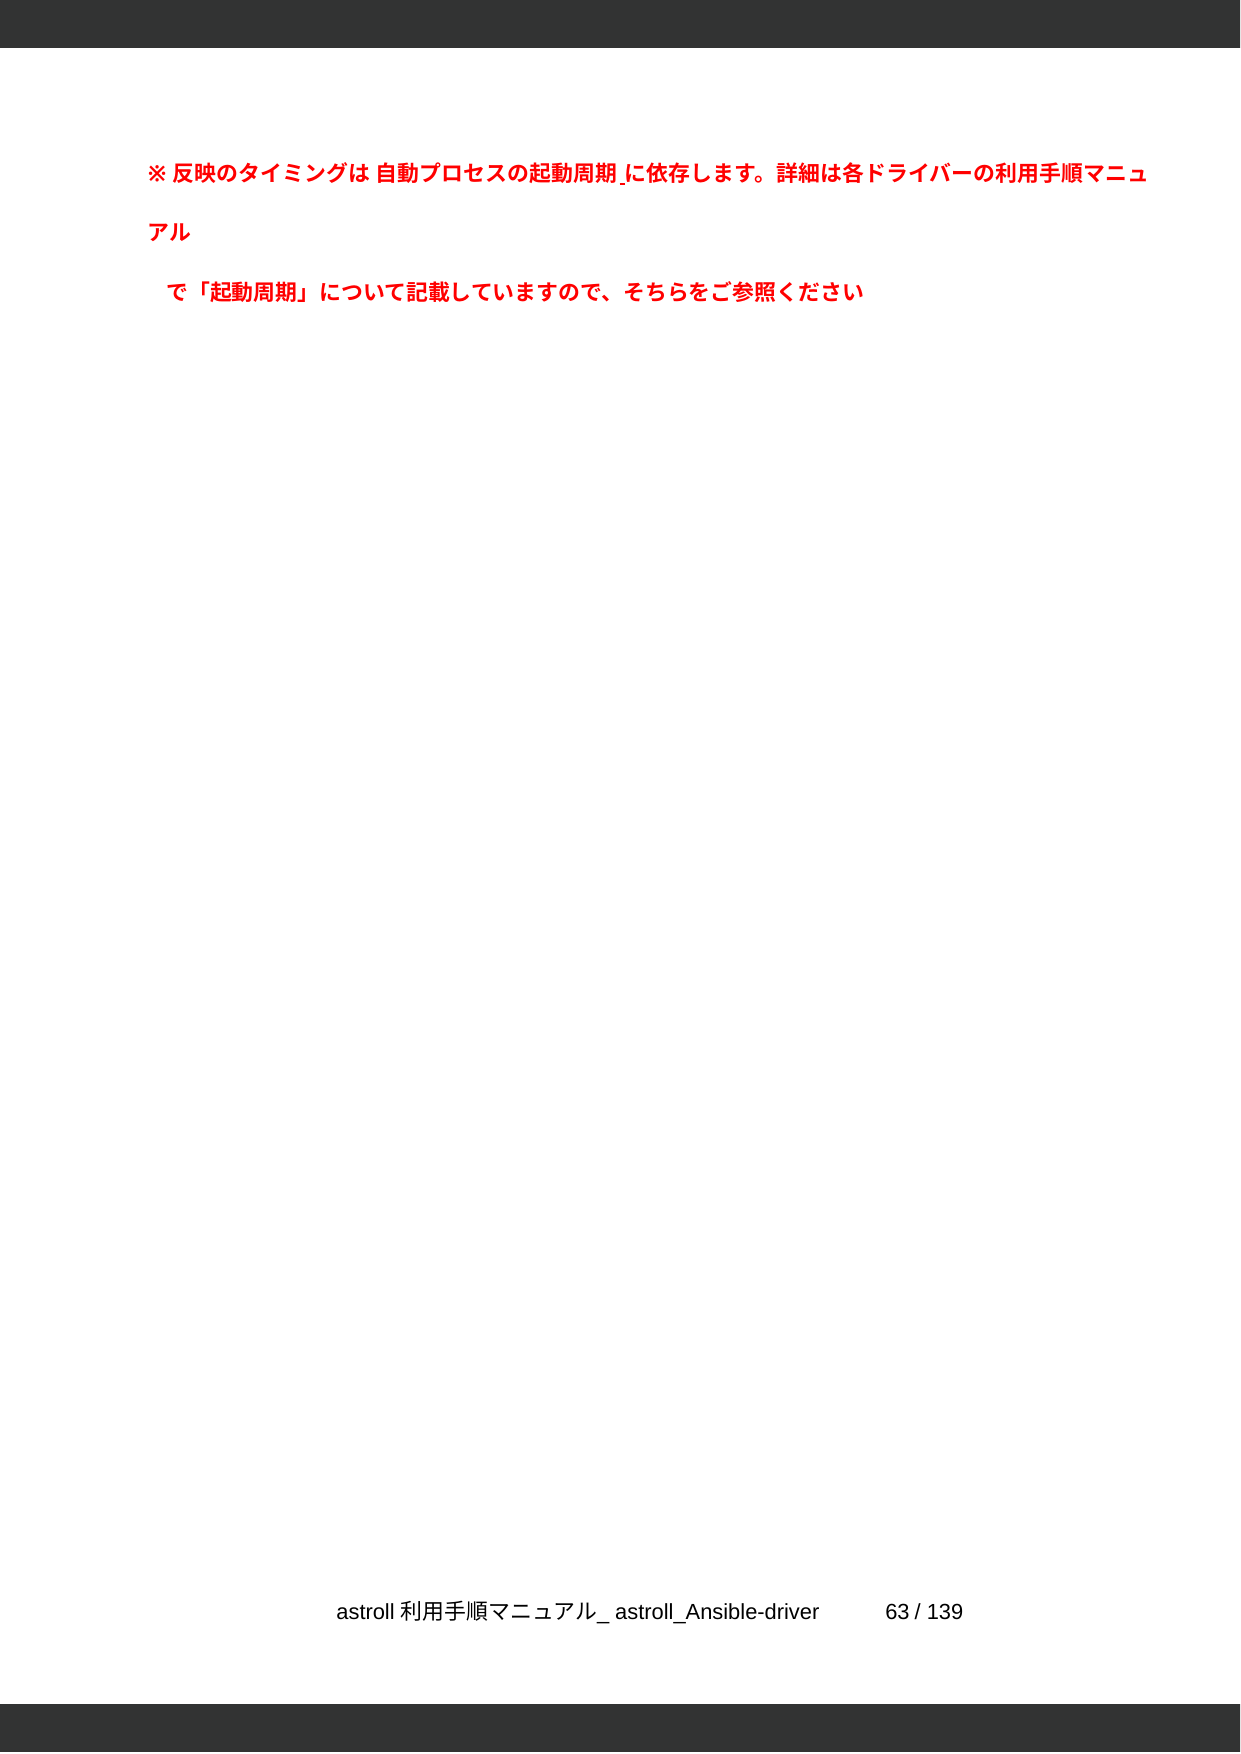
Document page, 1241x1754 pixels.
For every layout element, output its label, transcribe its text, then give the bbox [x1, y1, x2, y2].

picture [0, 0, 1241, 48]
text ※ 反映のタイミングは 自動プロセスの起動周期 に依存します。詳細は各ドライバーの利用手順マニュアル [148, 142, 1152, 261]
picture [0, 1704, 1241, 1752]
text で「起動周期」について記載していますので、そちらをご参照ください [148, 261, 1152, 321]
